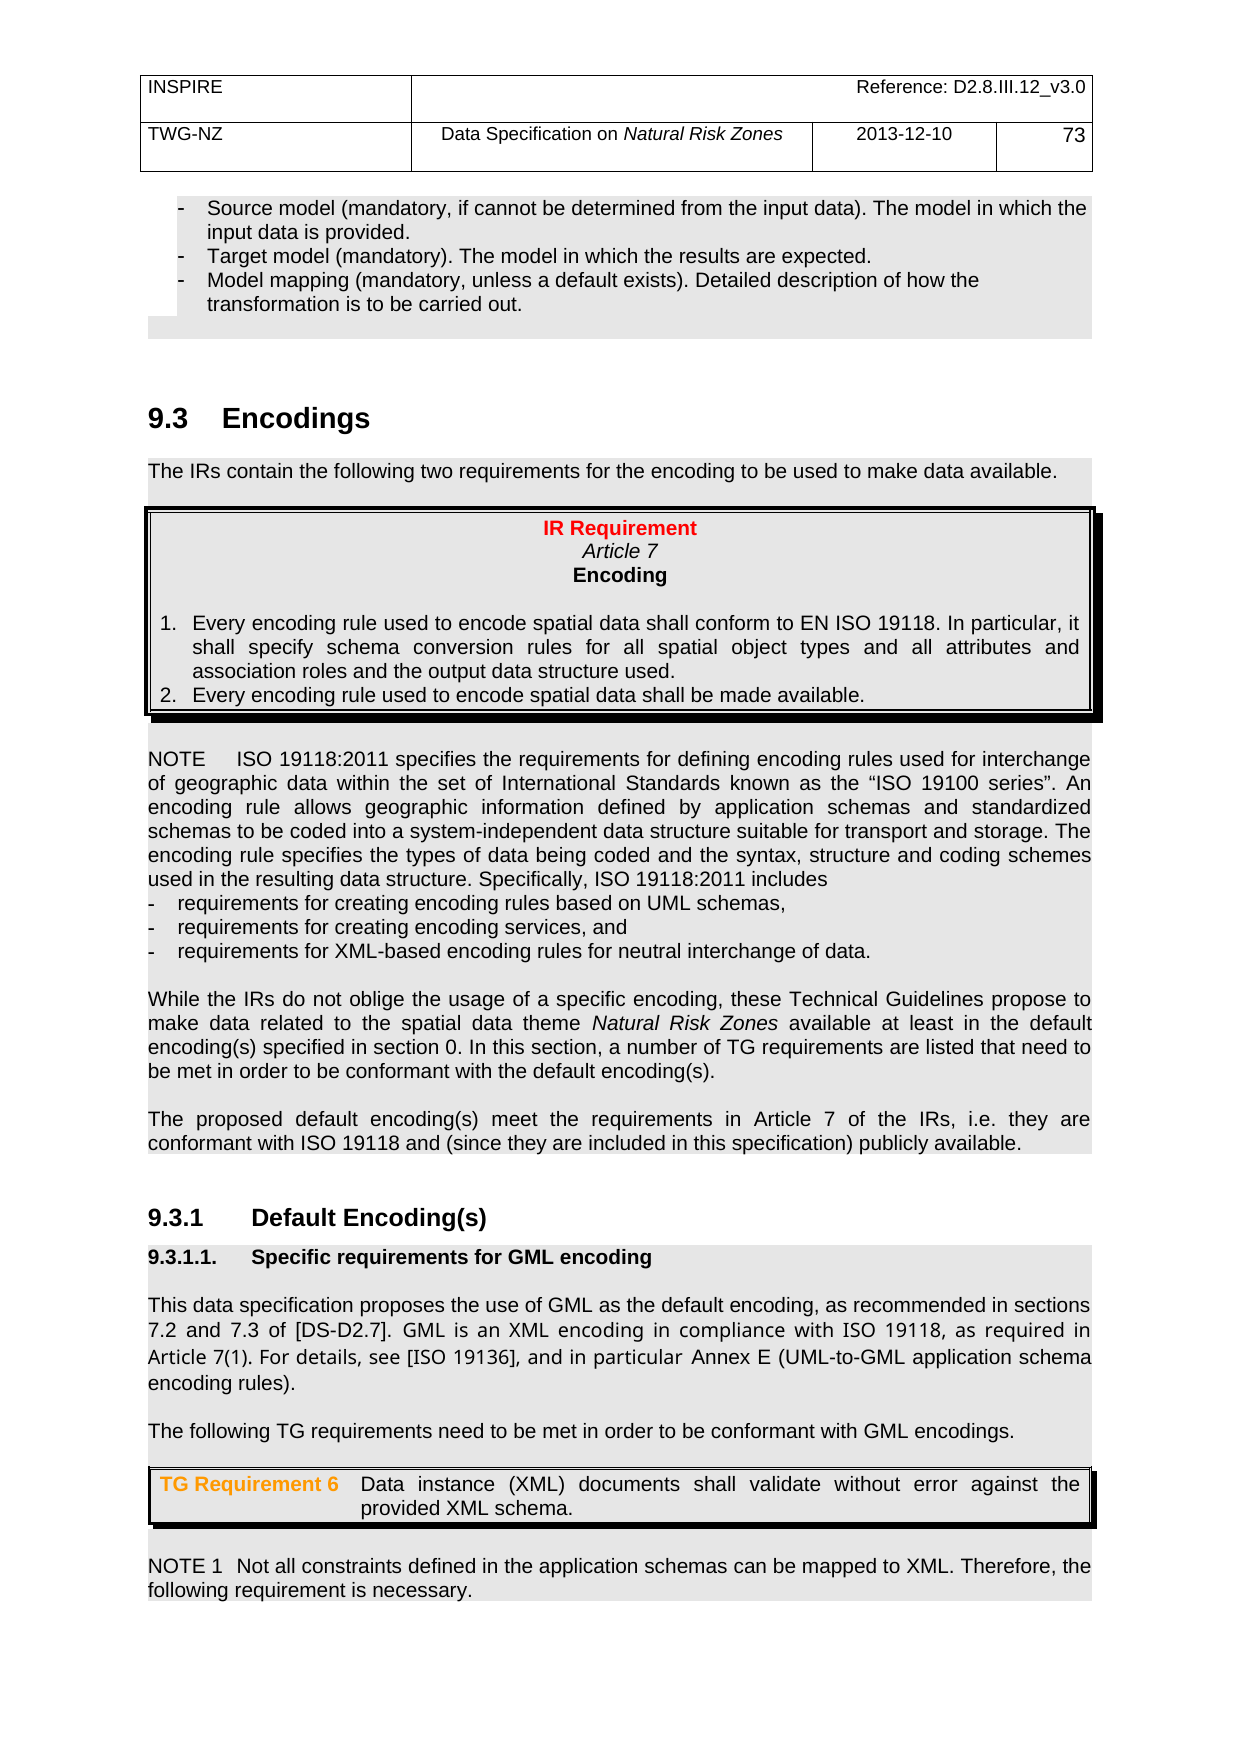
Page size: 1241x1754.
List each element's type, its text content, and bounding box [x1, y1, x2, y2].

subtitle Specific requirements for GML encoding [148, 1245, 1092, 1269]
text NOTE 1 Not all constraints defined in the application schemas can be mapped to XML. Therefore, the following requirement is necessary. [148, 1553, 1092, 1601]
text This data specification proposes the use of GML as the default encoding, as recommended in sections 7.2 and 7.3 of [DS-D2.7]. GML is an XML encoding in compliance with ISO 19118, as required in Article 7(1). For details, see [ISO 19136], and in particular Annex E (UML-to-GML application schema encoding rules). [148, 1293, 1092, 1394]
text The proposed default encoding(s) meet the requirements in Article 7 of the IRs, i.e. they are conformant with ISO 19118 and (since they are included in this specification) publicly available. [148, 1107, 1092, 1154]
text While the IRs do not oblige the usage of a specific encoding, these Technical Guidelines propose to make data related to the spatial data theme Natural Risk Zones available at least in the default encoding(s) specified in section 0. In this section, a number of TG requirements are listed that need to be met in order to be conformant with the default encoding(s). [148, 987, 1092, 1083]
list requirements for creating encoding rules based on UML schemas, [148, 890, 1092, 914]
text Encoding [151, 554, 1089, 578]
text Data instance (XML) documents shall validate without error against the provided XML schema. [151, 1470, 1089, 1522]
text Article 7 [151, 530, 1089, 554]
list Source model (mandatory, if cannot be determined from the input data). The model in which the input data is provided. [177, 196, 1092, 243]
list requirements for XML-based encoding rules for neutral interchange of data. [148, 939, 1092, 963]
text IR Requirement [151, 513, 1089, 530]
text 2. Every encoding rule used to encode spatial data shall be made available. [151, 674, 1089, 709]
text NOTE ISO 19118:2011 specifies the requirements for defining encoding rules used for interchange of geographic data within the set of International Standards known as the “ISO 19100 series”. An encoding rule allows geographic information defined by application schemas and standardized schemas to be coded into a system-independent data structure suitable for transport and storage. The encoding rule specifies the types of data being coded and the syntax, structure and coding schemes used in the resulting data structure. Specifically, ISO 19118:2011 includes [148, 747, 1092, 890]
subtitle Encodings [148, 401, 1092, 434]
text The IRs contain the following two requirements for the encoding to be used to make data available. [148, 458, 1092, 482]
list Target model (mandatory). The model in which the results are expected. [177, 243, 1092, 268]
text 1. Every encoding rule used to encode spatial data shall conform to EN ISO 19118. In particular, it shall specify schema conversion rules for all spatial object types and all attributes and association roles and the output data structure used. [151, 602, 1089, 674]
text The following TG requirements need to be met in order to be conformant with GML encodings. [148, 1418, 1092, 1442]
list requirements for creating encoding services, and [148, 914, 1092, 939]
list Model mapping (mandatory, unless a default exists). Detailed description of how the transformation is to be carried out. [177, 268, 1092, 316]
subtitle Default Encoding(s) [148, 1203, 1092, 1232]
